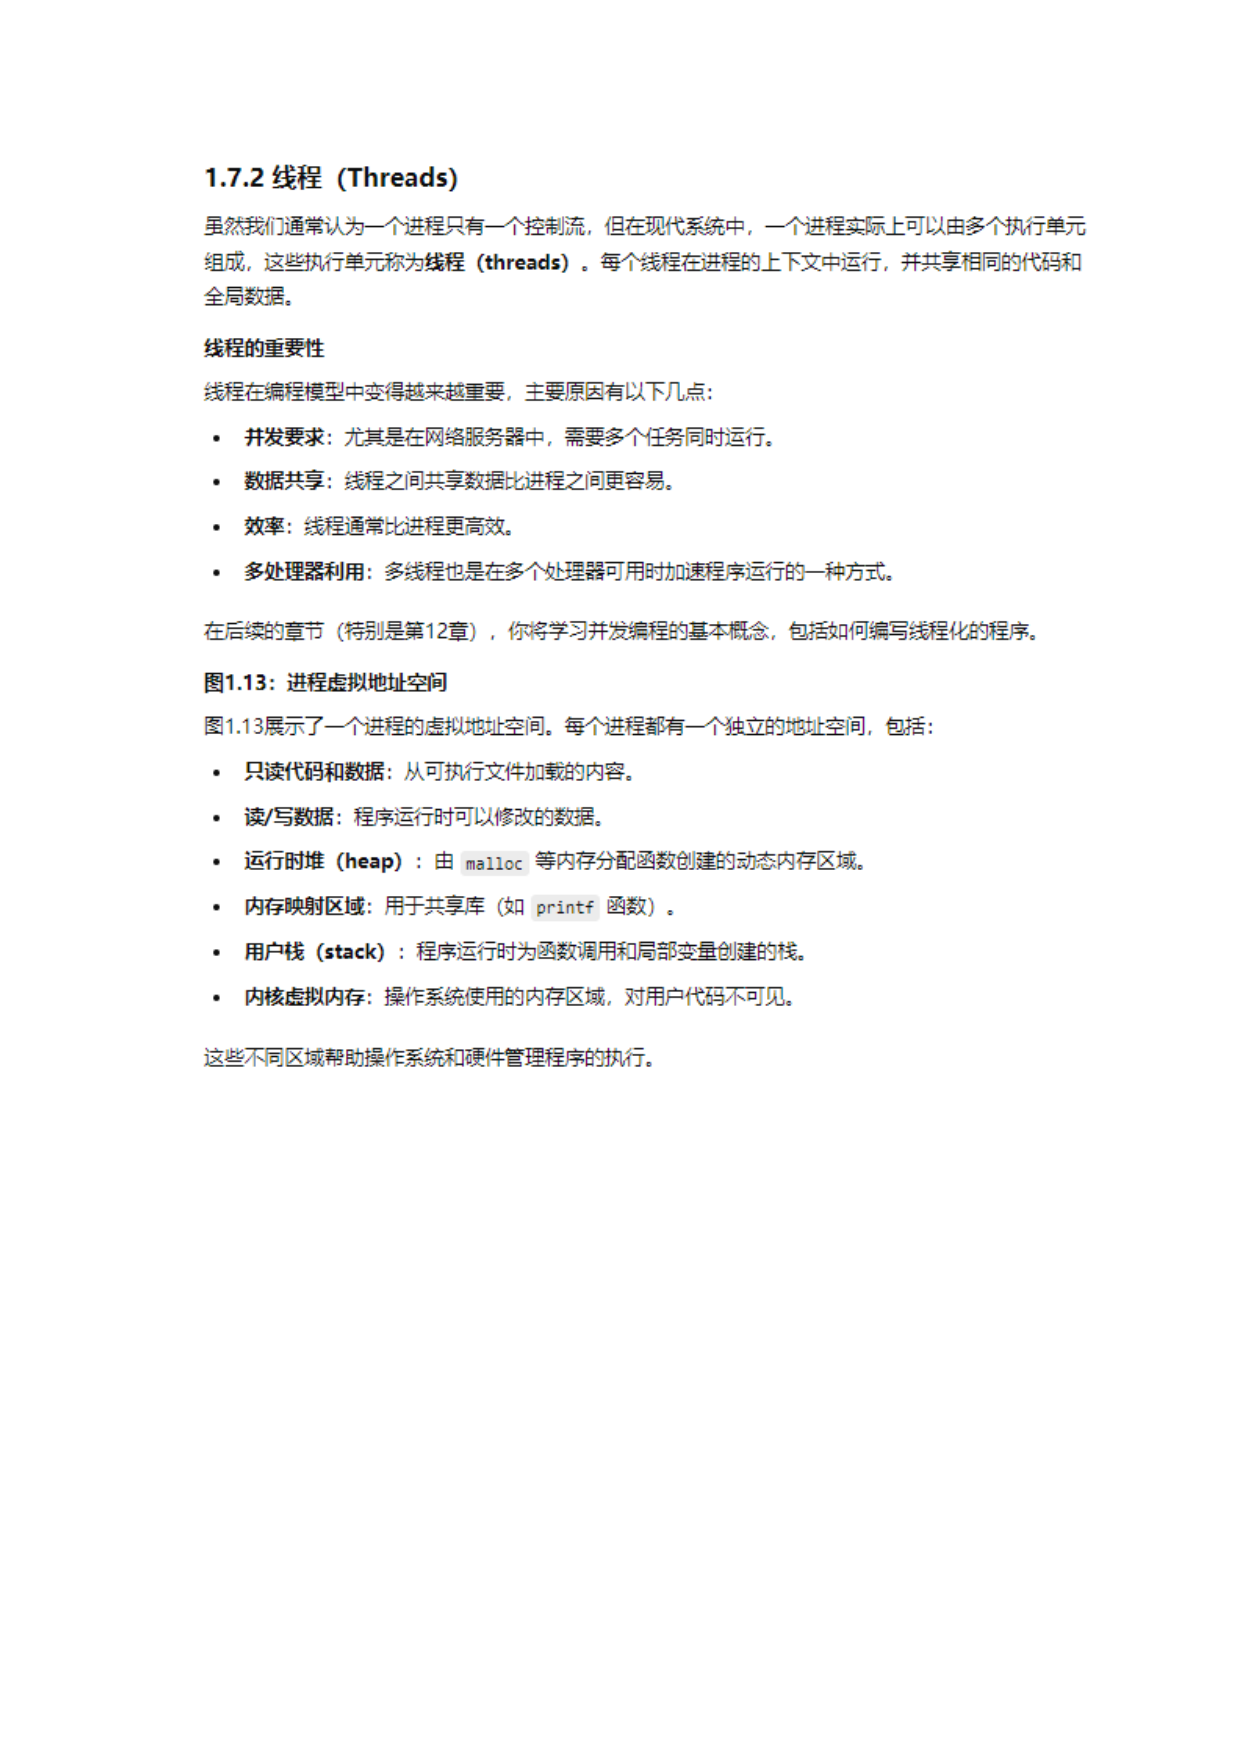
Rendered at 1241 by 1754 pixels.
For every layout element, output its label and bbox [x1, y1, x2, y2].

picture [187, 151, 1175, 1081]
